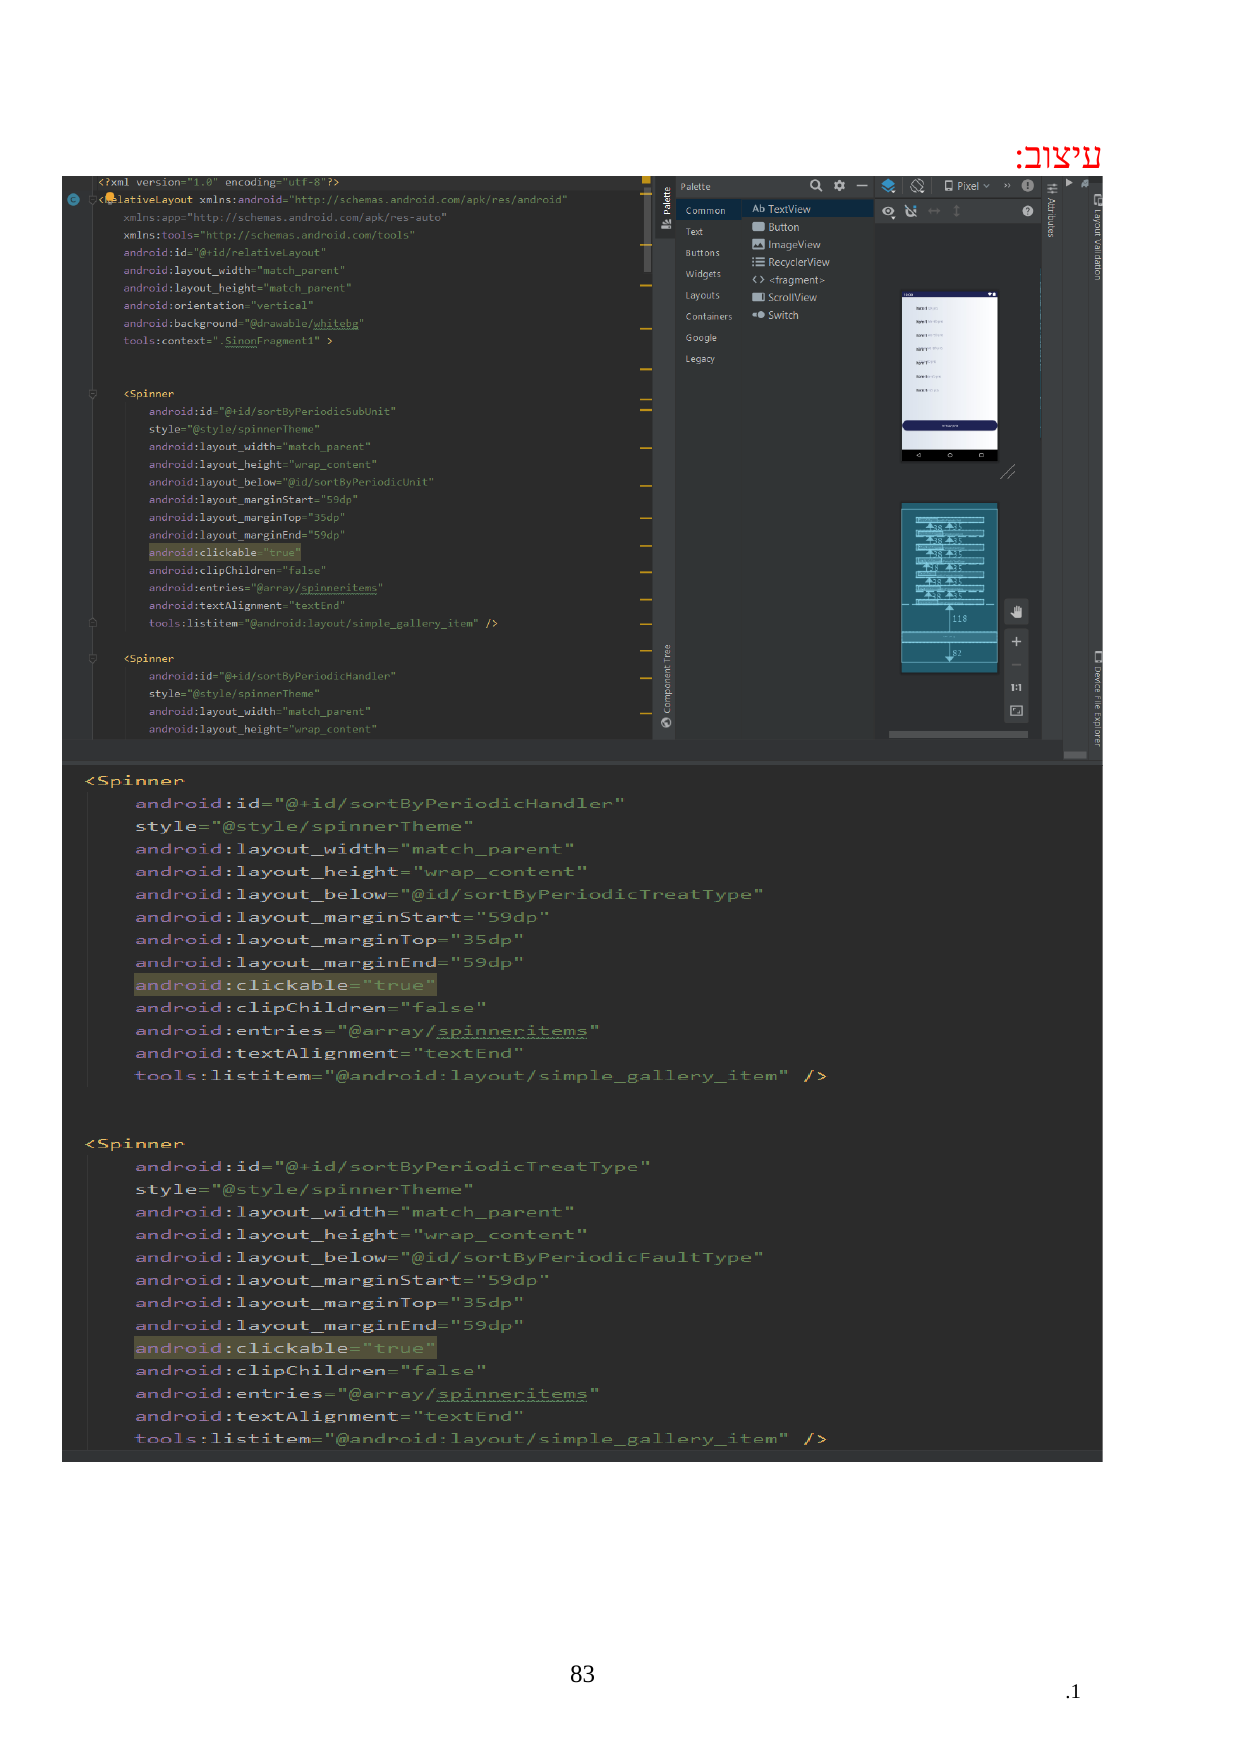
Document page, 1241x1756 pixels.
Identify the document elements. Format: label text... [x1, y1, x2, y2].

text עיצוב: [62, 133, 1103, 176]
picture [62, 176, 1103, 1462]
